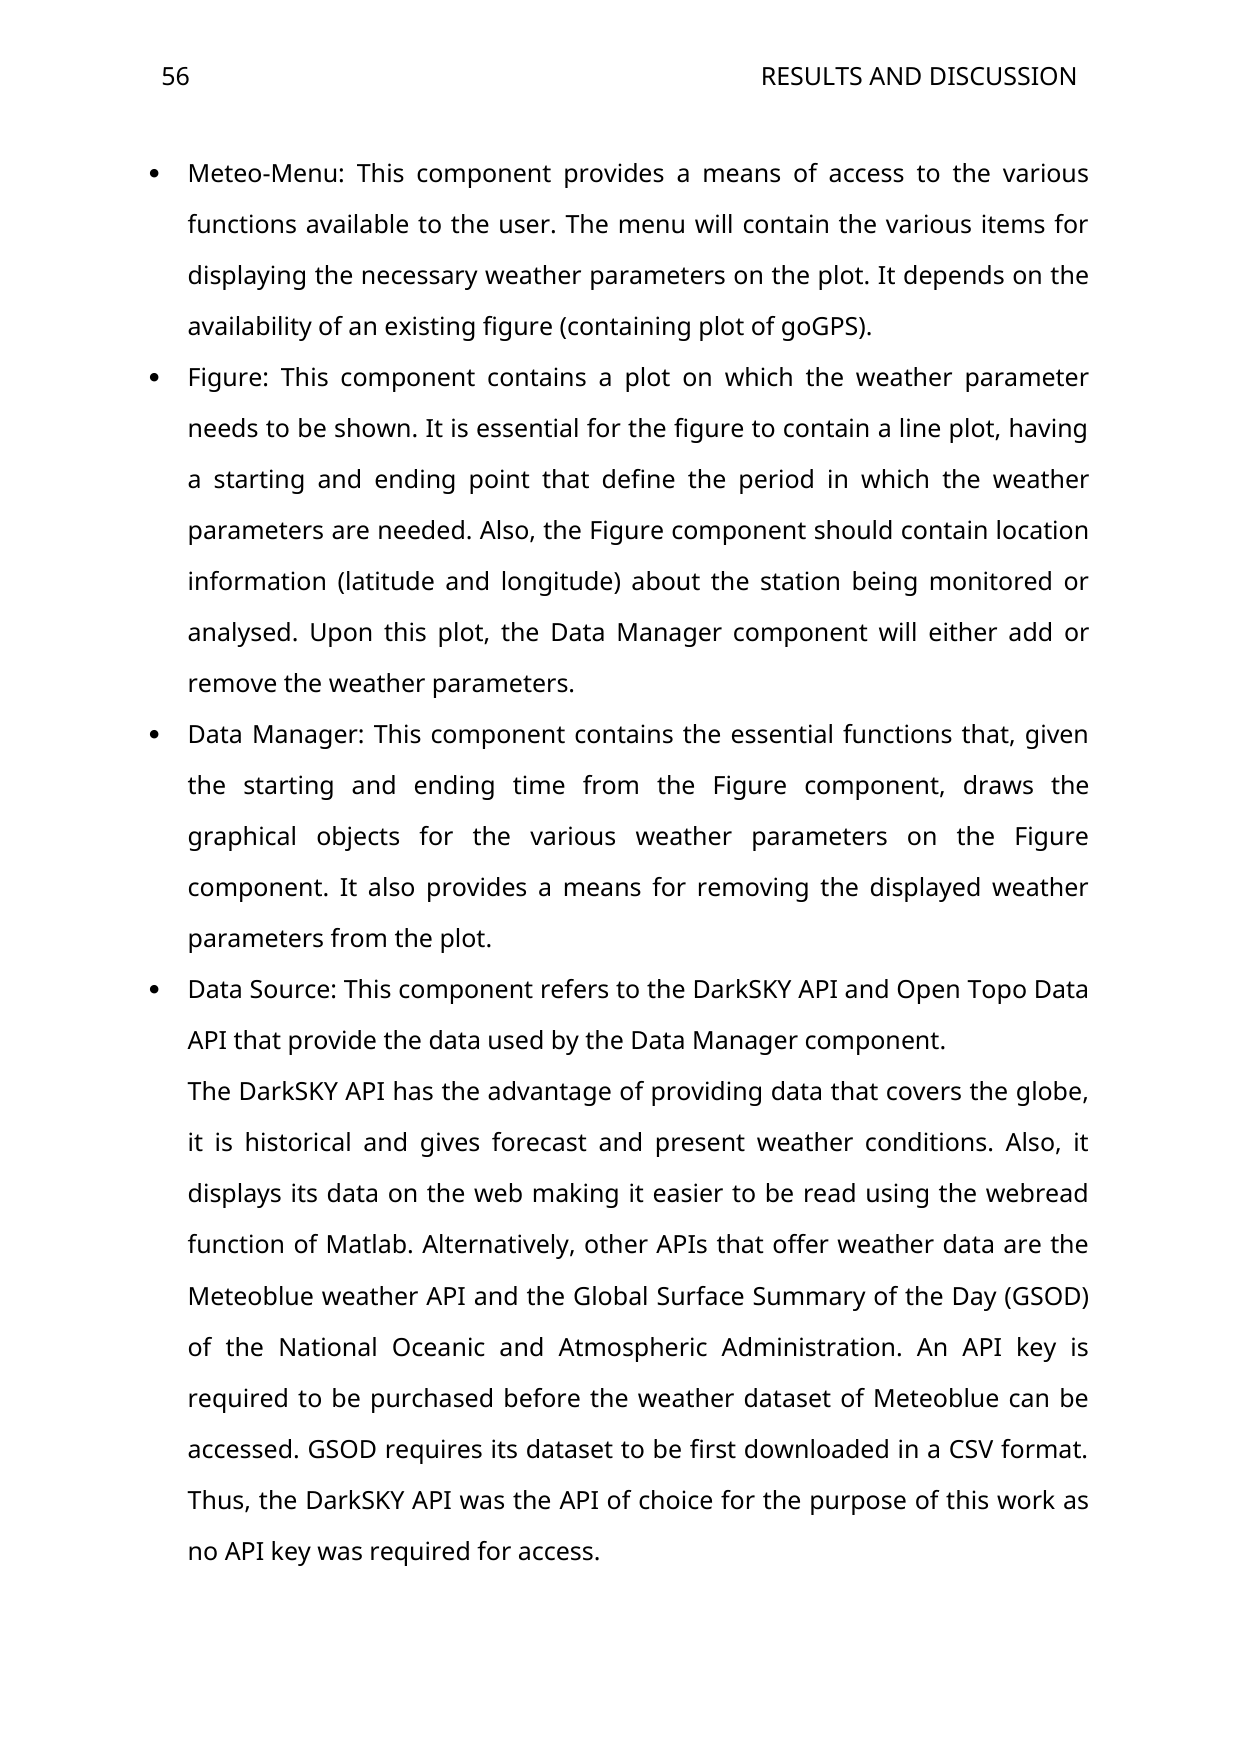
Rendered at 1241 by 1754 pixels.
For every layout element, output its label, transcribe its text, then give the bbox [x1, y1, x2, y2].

list Meteo-Menu: This component provides a means of access to the various functions available to the user. The menu will contain the various items for displaying the necessary weather parameters on the plot. It depends on the availability of an existing figure (containing plot of goGPS). [150, 155, 1090, 342]
list Figure: This component contains a plot on which the weather parameter needs to be shown. It is essential for the figure to contain a line plot, having a starting and ending point that define the period in which the weather parameters are needed. Also, the Figure component should contain location information (latitude and longitude) about the station being monitored or analysed. Upon this plot, the Data Manager component will either add or remove the weather parameters. [150, 359, 1090, 700]
list The DarkSKY API has the advantage of providing data that covers the globe, it is historical and gives forecast and present weather conditions. Also, it displays its data on the web making it easier to be read using the webread function of Matlab. Alternatively, other APIs that offer weather data are the Meteoblue weather API and the Global Surface Summary of the Day (GSOD) of the National Oceanic and Atmospheric Administration. An API key is required to be purchased before the weather dataset of Meteoblue can be accessed. GSOD requires its dataset to be first downloaded in a CSV format. Thus, the DarkSKY API was the API of choice for the purpose of this work as no API key was required for access. [187, 1074, 1090, 1567]
list Data Manager: This component contains the essential functions that, given the starting and ending time from the Figure component, draws the graphical objects for the various weather parameters on the Figure component. It also provides a means for removing the displayed weather parameters from the plot. [150, 717, 1090, 955]
list Data Source: This component refers to the DarkSKY API and Open Topo Data API that provide the data used by the Data Manager component. [150, 972, 1090, 1057]
